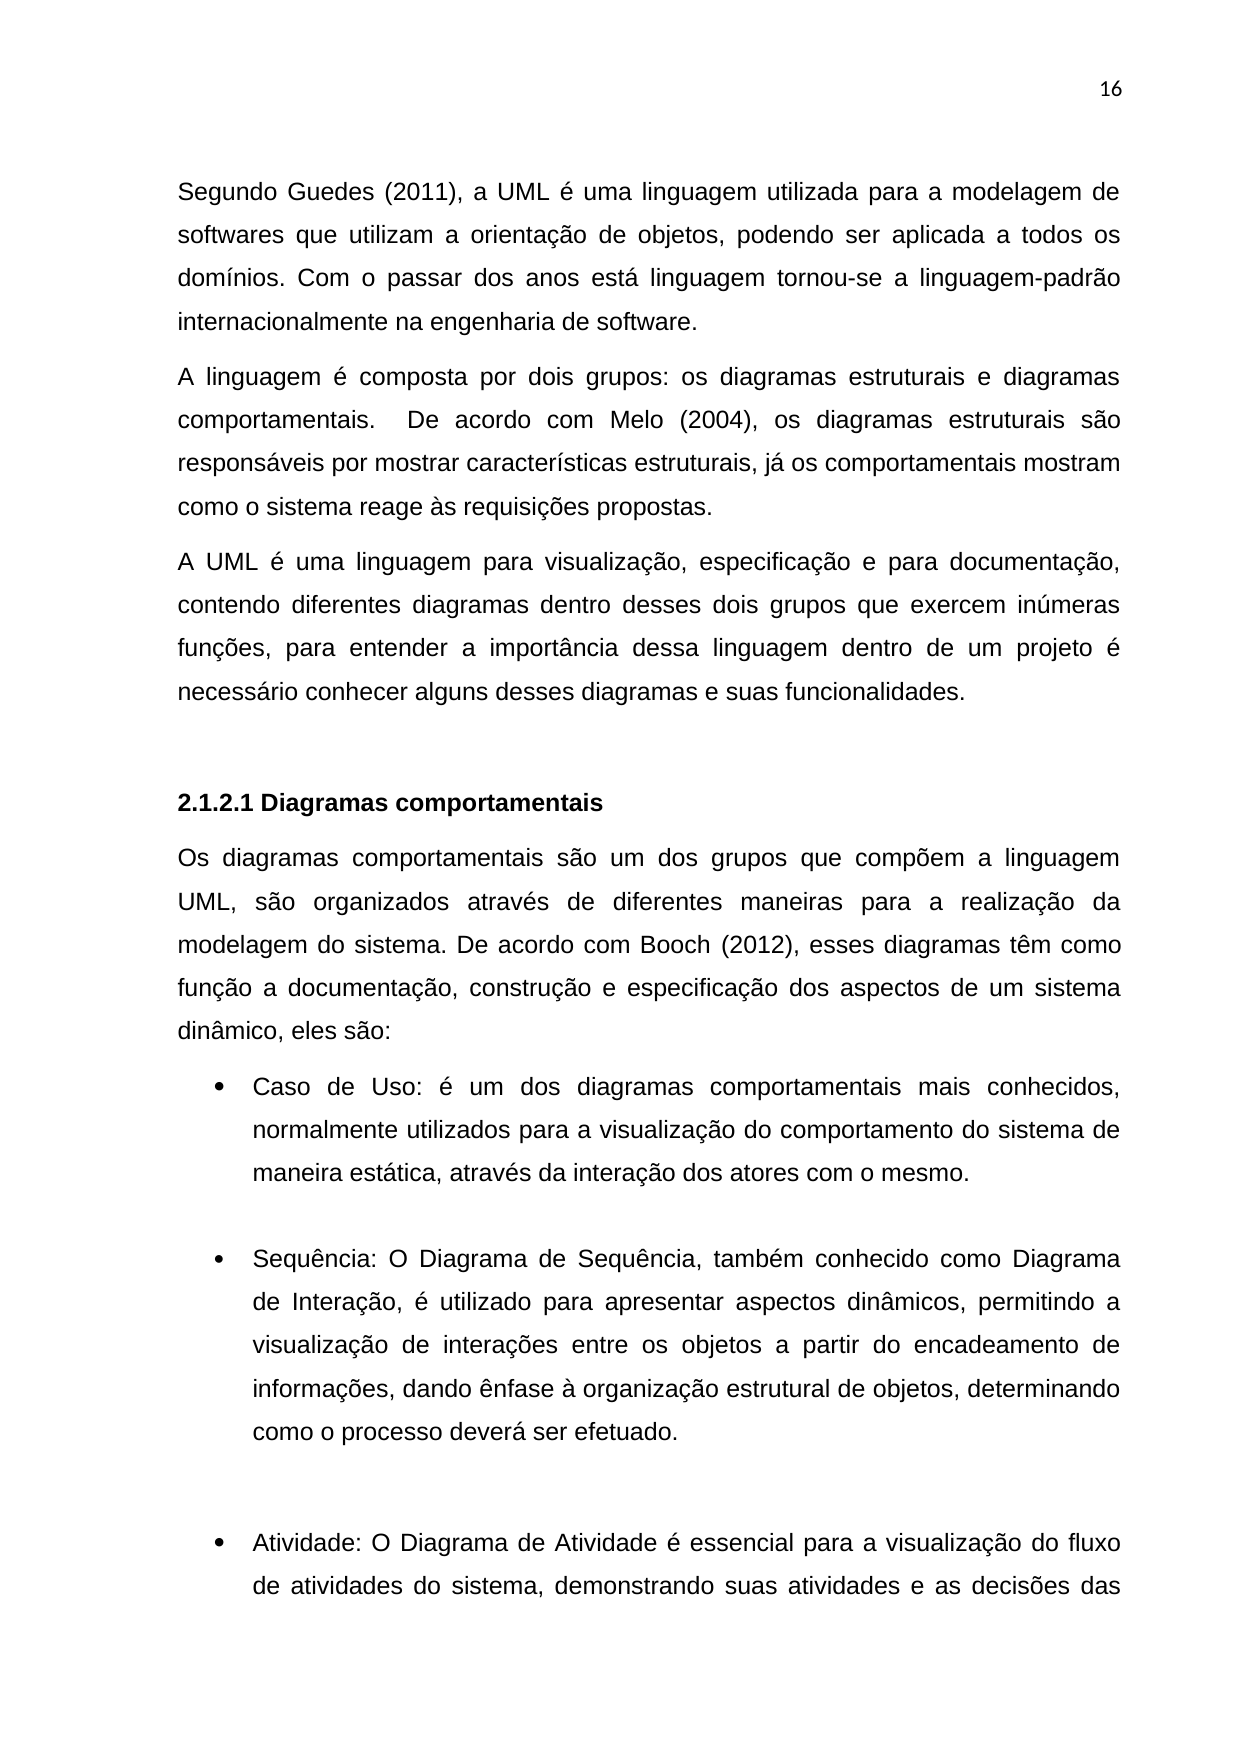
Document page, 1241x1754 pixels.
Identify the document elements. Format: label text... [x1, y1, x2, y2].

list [215, 1528, 1122, 1600]
list Sequência: O Diagrama de Sequência, também conhecido como Diagrama de Interação, é utilizado para apresentar aspectos dinâmicos, permitindo a visualização de interações entre os objetos a partir do encadeamento de informações, dando ênfase à organização estrutural de objetos, determinando como o processo deverá ser efetuado. [215, 1244, 1122, 1445]
text Os diagramas comportamentais são um dos grupos que compõem a linguagem UML, são organizados através de diferentes maneiras para a realização da modelagem do sistema. De acordo com Booch (2012), esses diagramas têm como função a documentação, construção e especificação dos aspectos de um sistema dinâmico, eles são: [177, 843, 1122, 1045]
list Caso de Uso: é um dos diagramas comportamentais mais conhecidos, normalmente utilizados para a visualização do comportamento do sistema de maneira estática, através da interação dos atores com o mesmo. [215, 1072, 1122, 1187]
text A UML é uma linguagem para visualização, especificação e para documentação, contendo diferentes diagramas dentro desses dois grupos que exercem inúmeras funções, para entender a importância dessa linguagem dentro de um projeto é necessário conhecer alguns desses diagramas e suas funcionalidades. [177, 547, 1122, 705]
text Segundo Guedes (2011), a UML é uma linguagem utilizada para a modelagem de softwares que utilizam a orientação de objetos, podendo ser aplicada a todos os domínios. Com o passar dos anos está linguagem tornou-se a linguagem-padrão internacionalmente na engenharia de software. [177, 177, 1122, 335]
text 2.1.2.1 Diagramas comportamentais [177, 788, 1122, 817]
text A linguagem é composta por dois grupos: os diagramas estruturais e diagramas comportamentais. De acordo com Melo (2004), os diagramas estruturais são responsáveis por mostrar características estruturais, já os comportamentais mostram como o sistema reage às requisições propostas. [177, 362, 1122, 520]
